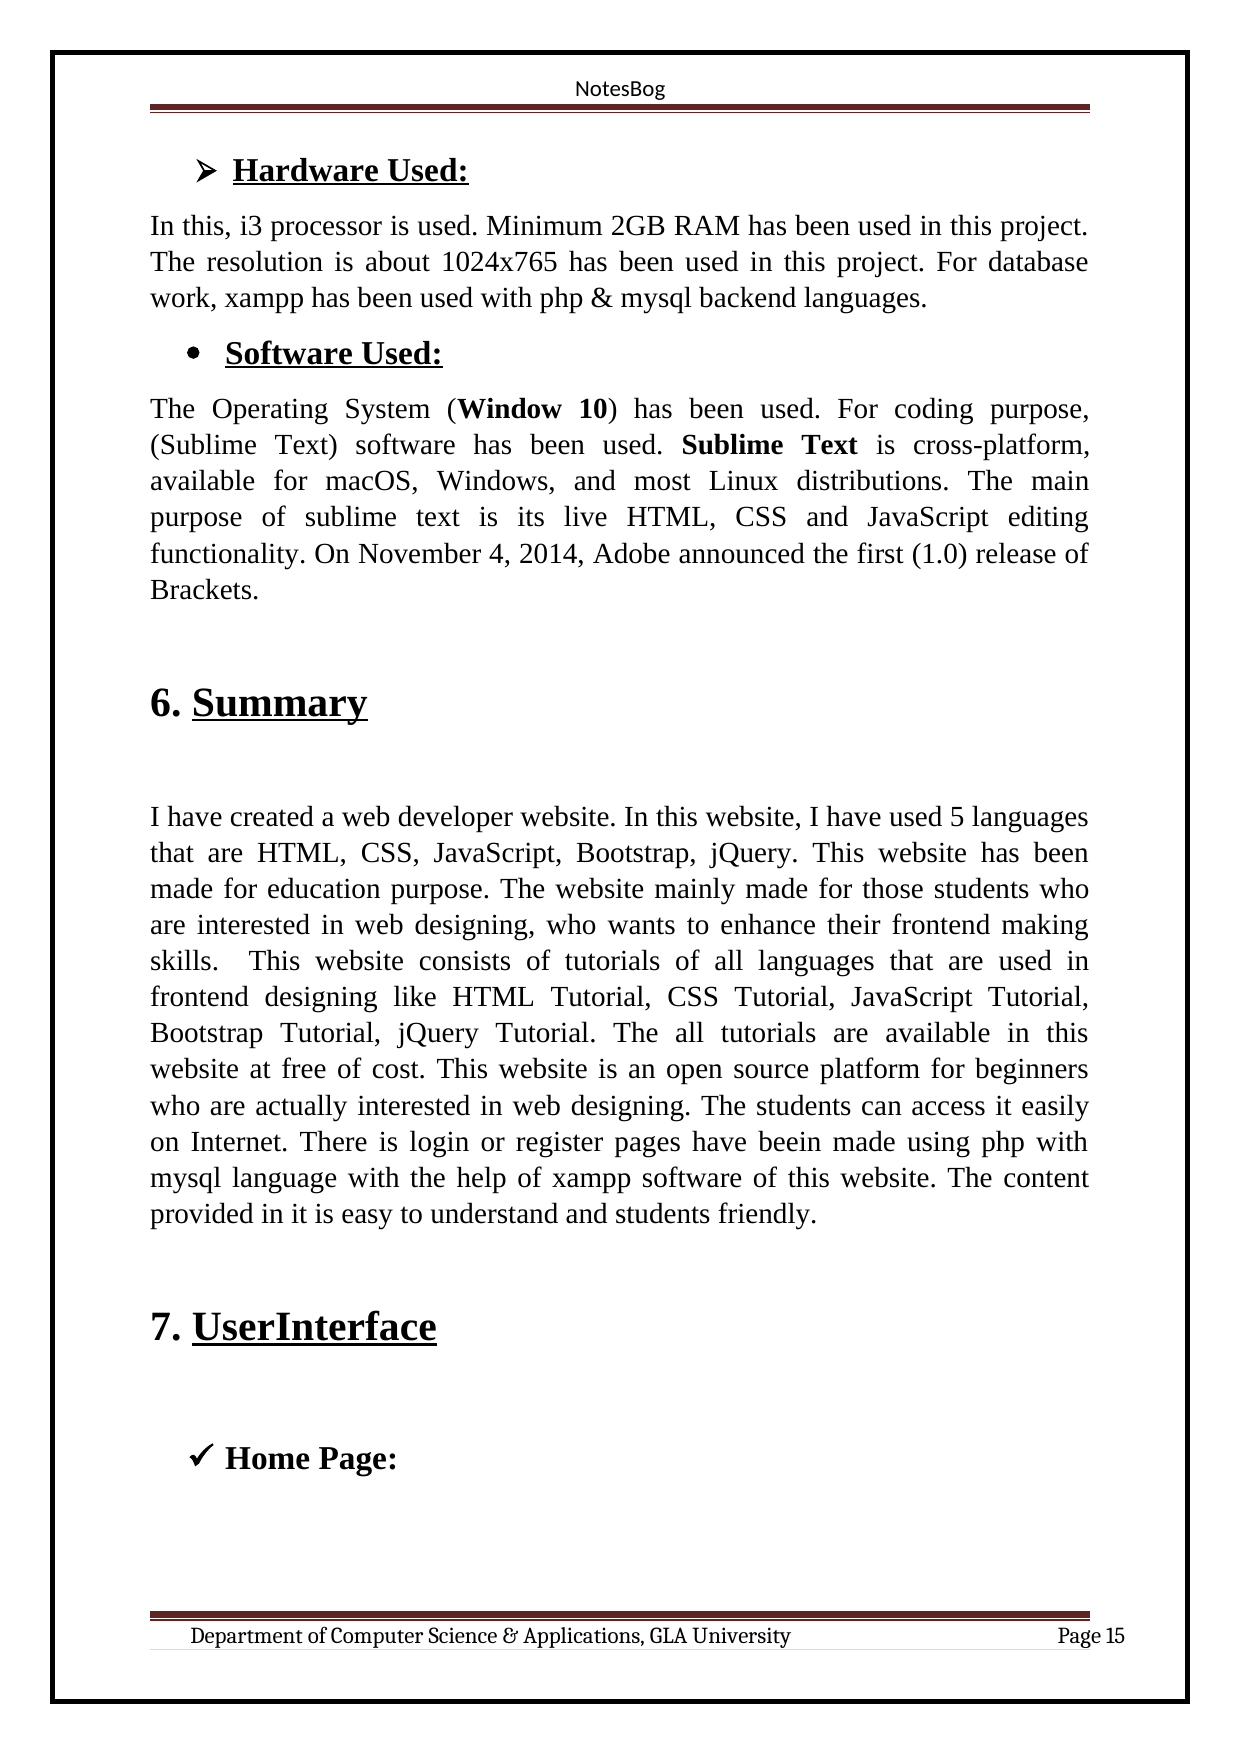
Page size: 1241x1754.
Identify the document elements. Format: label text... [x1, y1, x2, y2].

text In this, i3 processor is used. Minimum 2GB RAM has been used in this project. The resolution is about 1024x765 has been used in this project. For database work, xampp has been used with php & mysql backend languages. [150, 208, 1090, 314]
list Home Page: [187, 1438, 1090, 1477]
text I have created a web developer website. In this website, I have used 5 languages that are HTML, CSS, JavaScript, Bootstrap, jQuery. This website has been made for education purpose. The website mainly made for those students who are interested in web designing, who wants to enhance their frontend making skills. This website consists of tutorials of all languages that are used in frontend designing like HTML Tutorial, CSS Tutorial, JavaScript Tutorial, Bootstrap Tutorial, jQuery Tutorial. The all tutorials are available in this website at free of cost. This website is an open source platform for beginners who are actually interested in web designing. The students can access it easily on Internet. There is login or register pages have beein made using php with mysql language with the help of xampp software of this website. The content provided in it is easy to understand and students friendly. [150, 799, 1090, 1230]
text 6. Summary [150, 677, 1090, 725]
list Hardware Used: [195, 150, 1090, 188]
text 7. UserInterface [150, 1302, 1090, 1350]
list Software Used: [187, 333, 1090, 371]
text The Operating System (Window 10) has been used. For coding purpose, (Sublime Text) software has been used. Sublime Text is cross-platform, available for macOS, Windows, and most Linux distributions. The main purpose of sublime text is its live HTML, CSS and JavaScript editing functionality. On November 4, 2014, Adobe announced the first (1.0) release of Brackets. [150, 391, 1090, 605]
